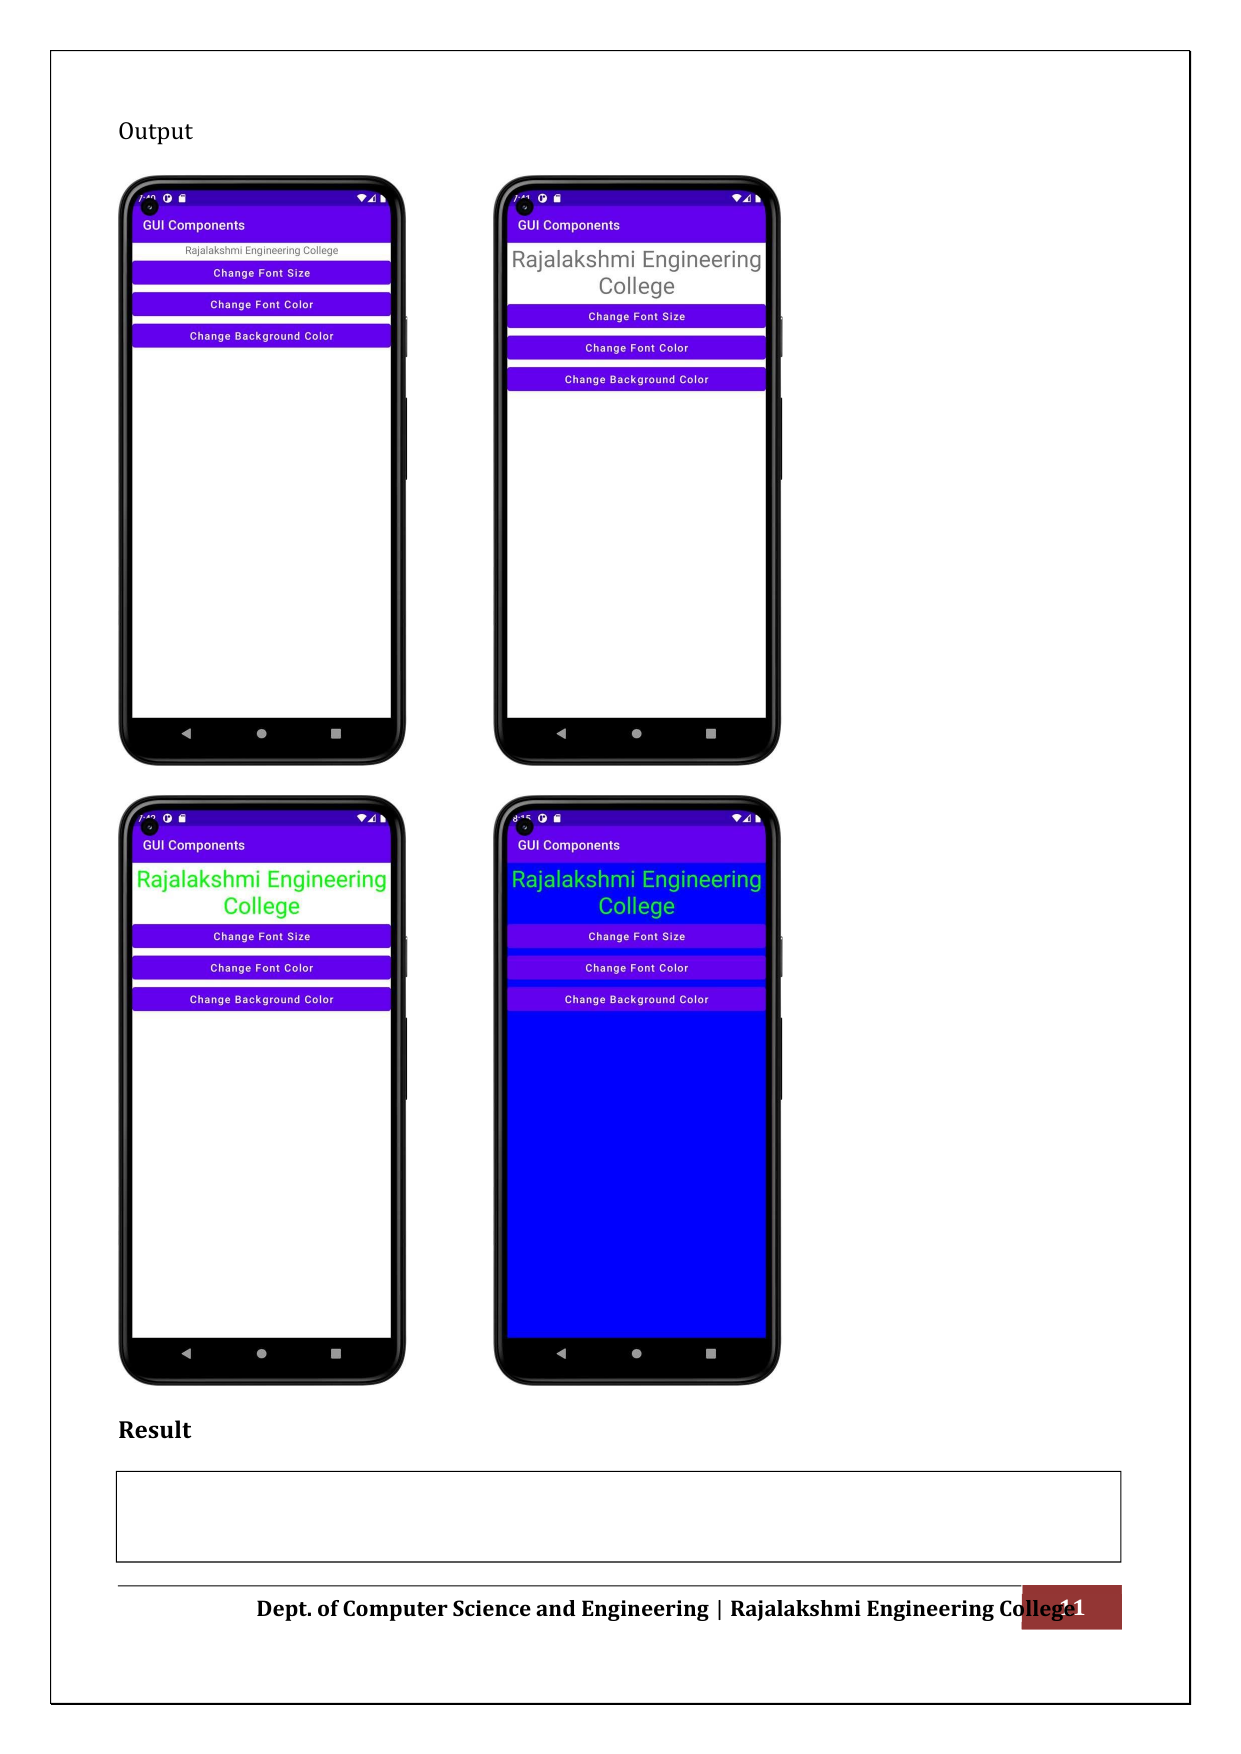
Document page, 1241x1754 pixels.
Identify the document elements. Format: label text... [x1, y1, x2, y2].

picture [117, 794, 408, 1386]
picture [117, 174, 408, 766]
picture [492, 794, 783, 1386]
text Output [118, 116, 1137, 145]
picture [492, 174, 783, 766]
picture [1021, 1585, 1122, 1594]
